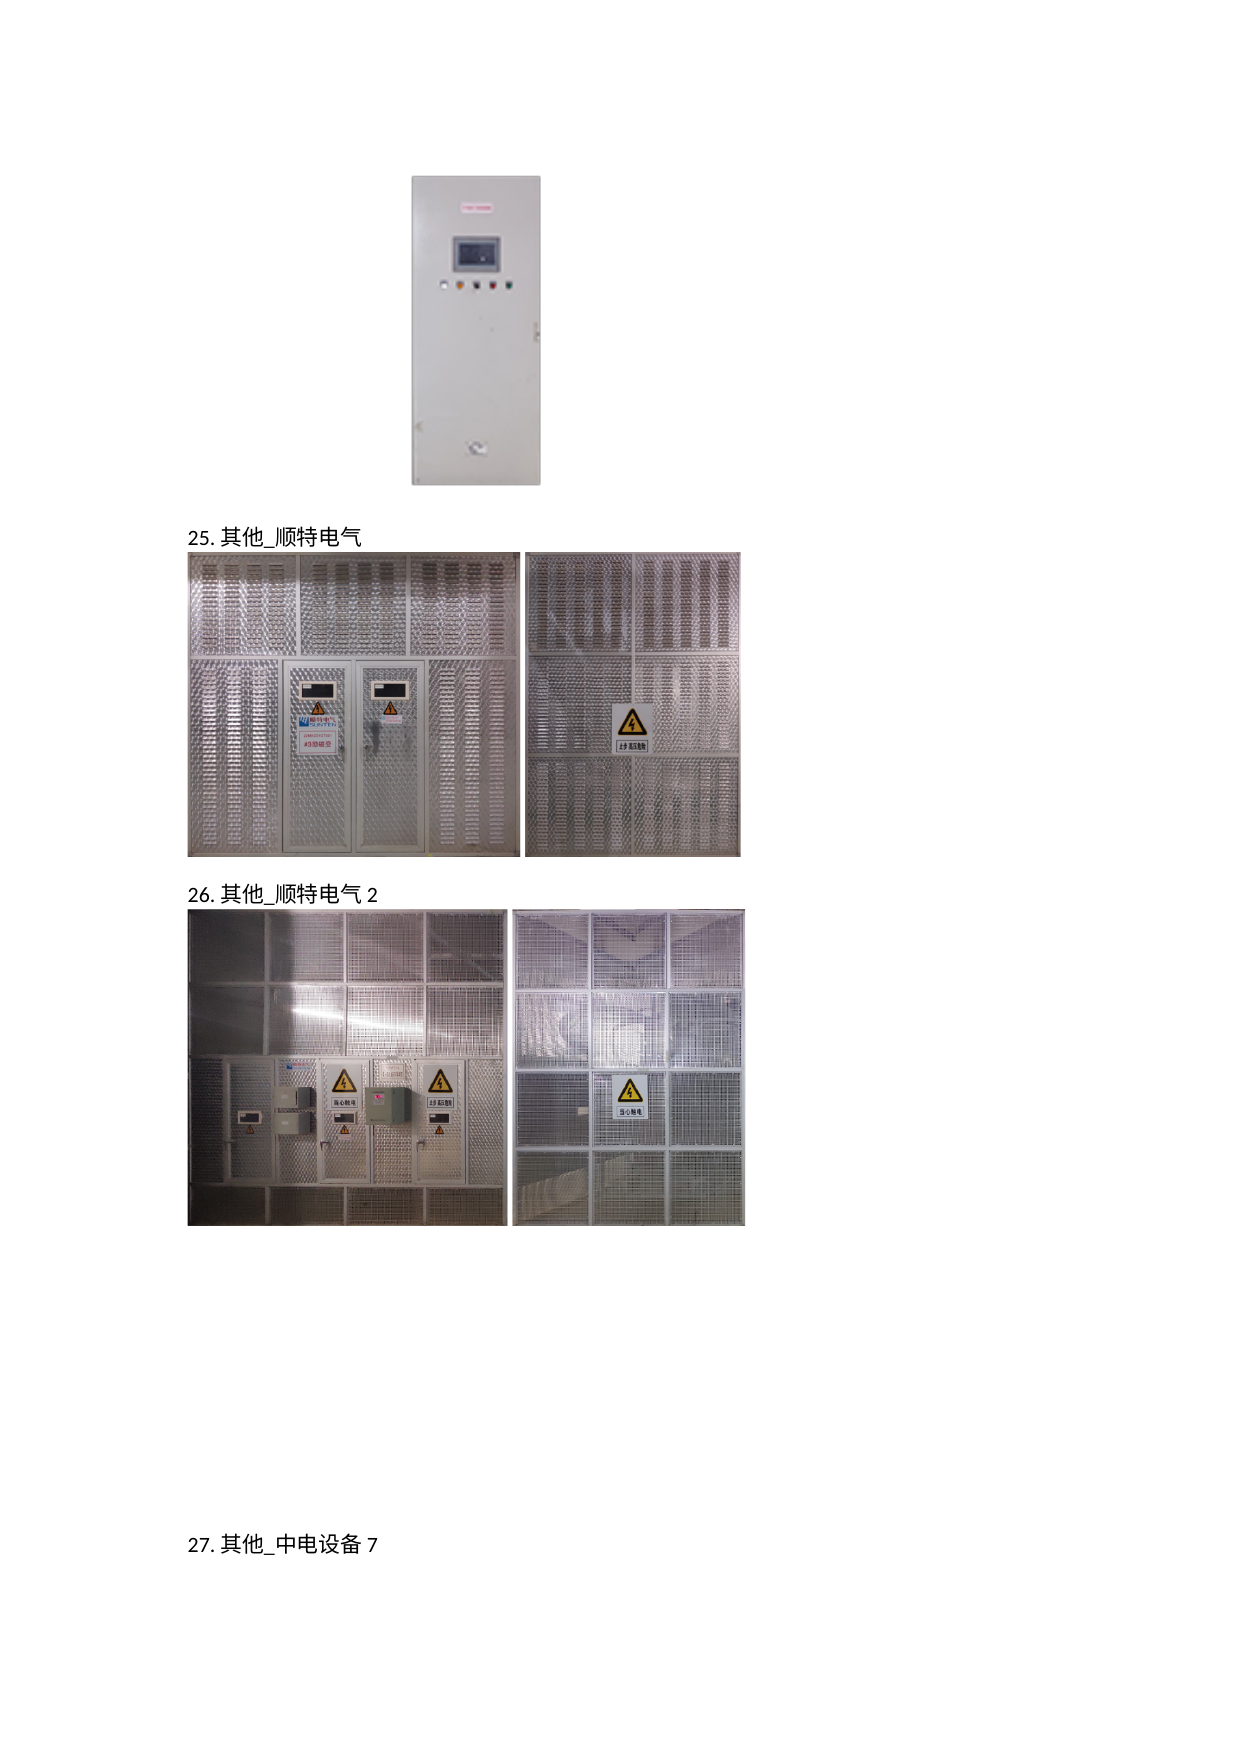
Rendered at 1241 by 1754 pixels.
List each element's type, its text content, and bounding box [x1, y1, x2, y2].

list 其他_顺特电气 [187, 519, 1053, 552]
list 其他_中电设备7 [187, 1527, 1053, 1559]
picture [187, 909, 746, 1226]
picture [187, 162, 771, 490]
list 其他_顺特电气2 [187, 877, 1053, 909]
picture [187, 552, 741, 857]
